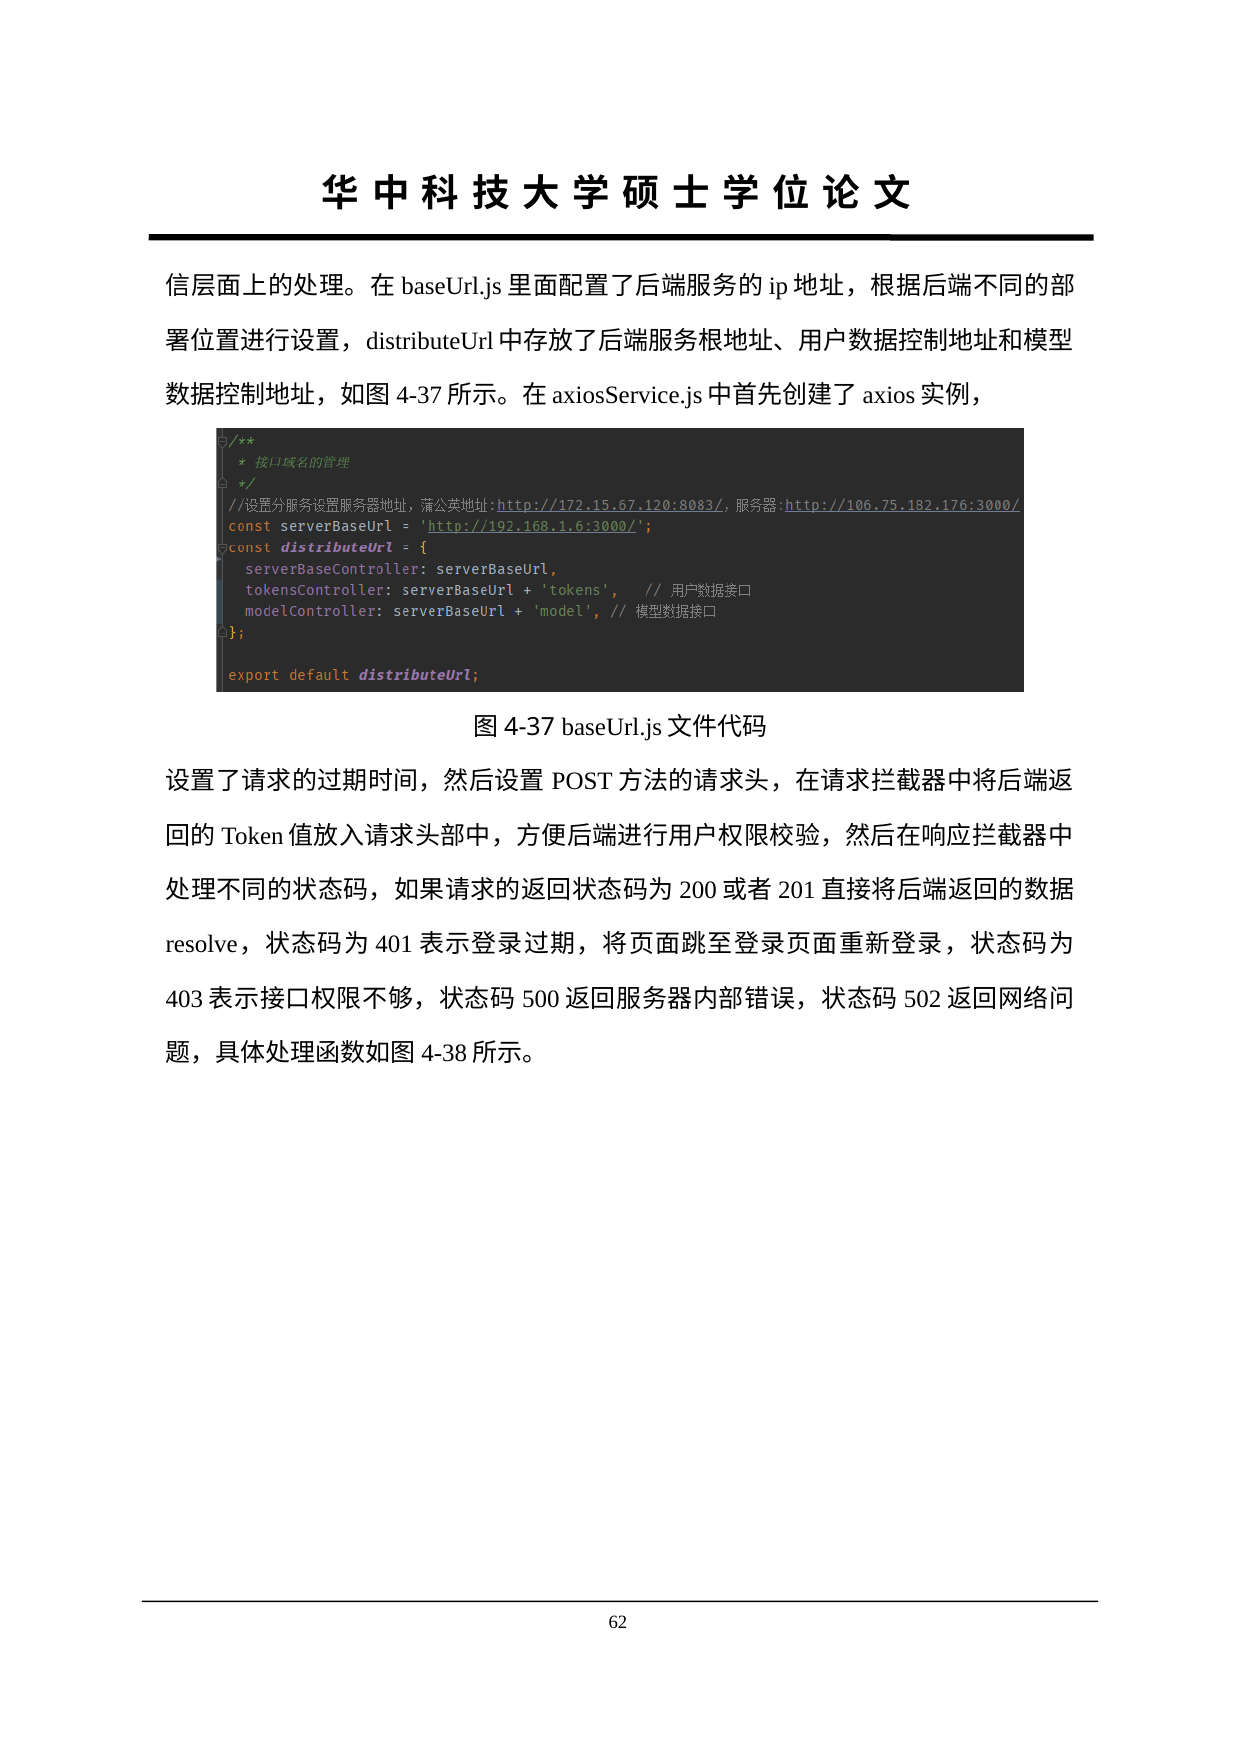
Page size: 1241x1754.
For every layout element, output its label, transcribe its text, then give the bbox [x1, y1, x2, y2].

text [165, 266, 1075, 411]
picture [216, 428, 1024, 692]
